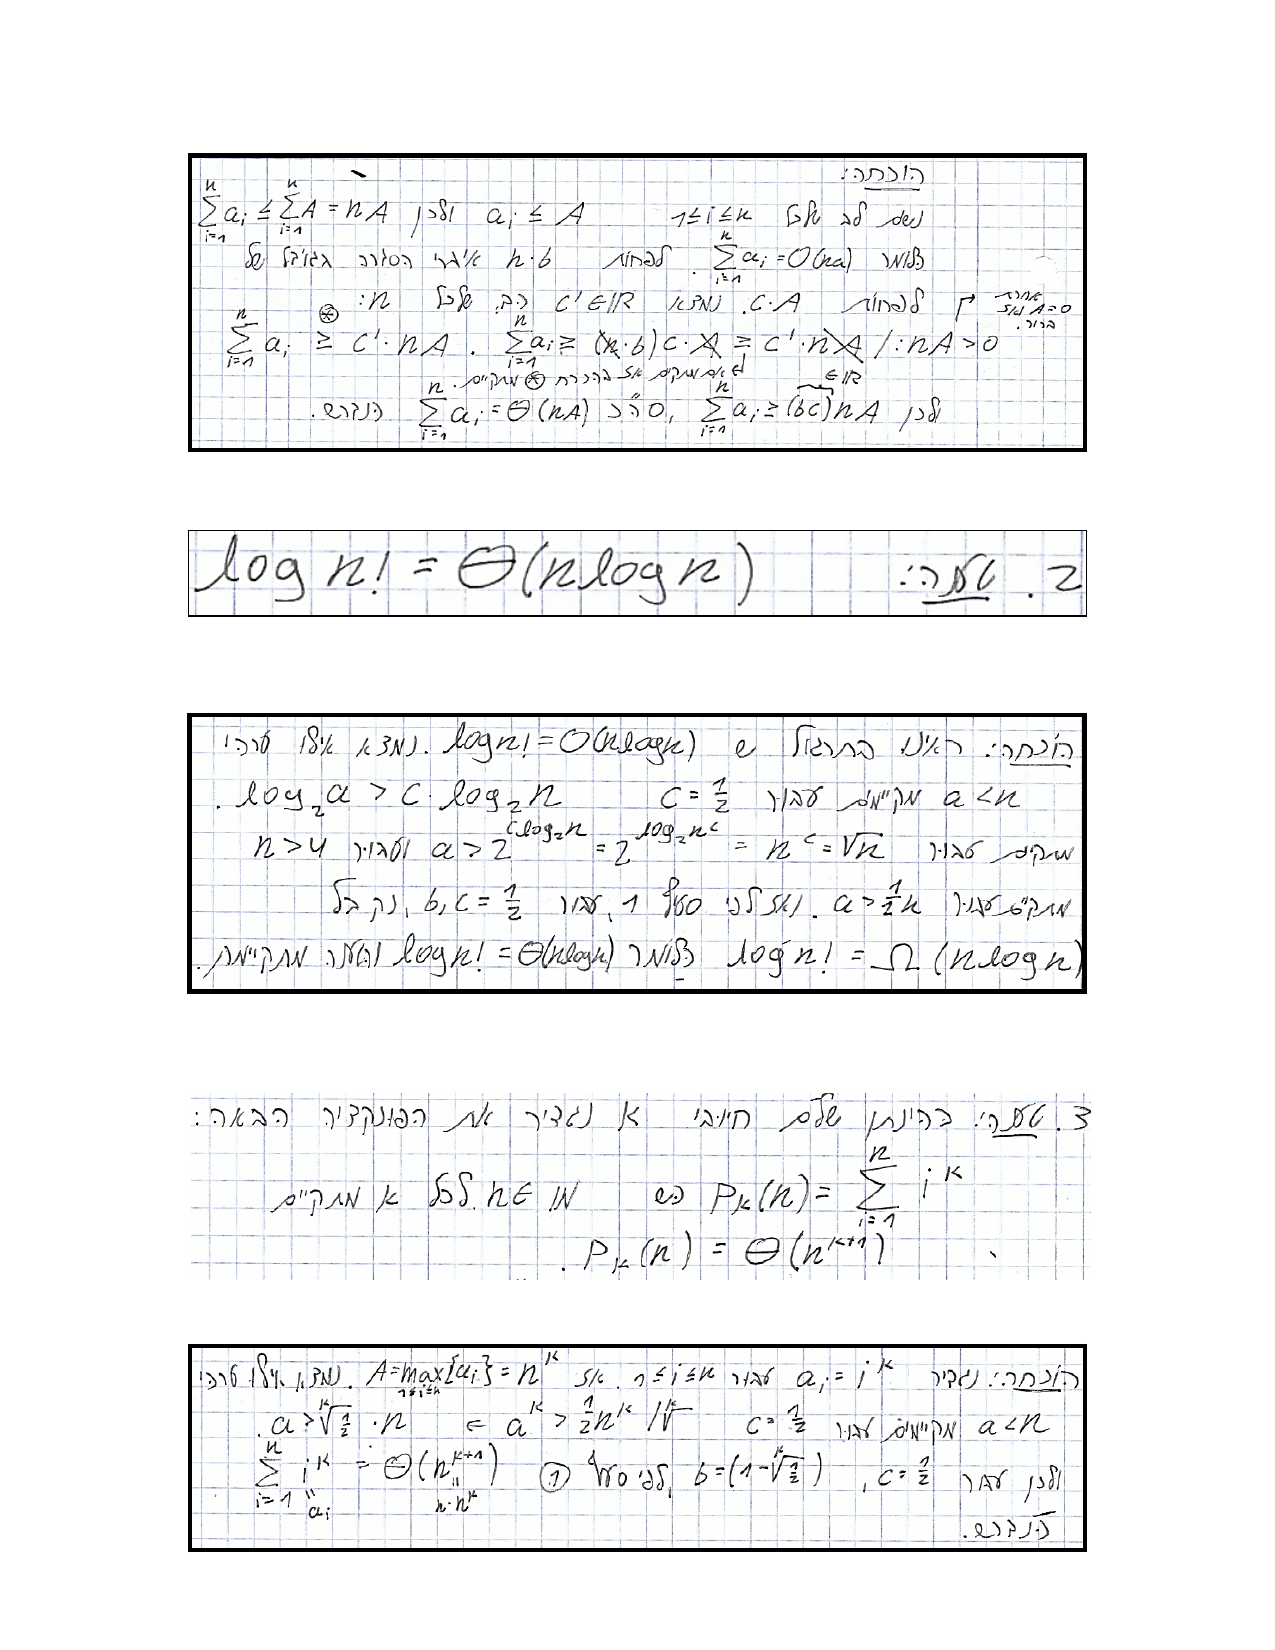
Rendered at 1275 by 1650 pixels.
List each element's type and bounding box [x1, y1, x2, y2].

picture [191, 1093, 1092, 1280]
picture [192, 158, 1083, 448]
picture [189, 531, 1086, 615]
picture [192, 717, 1082, 989]
picture [192, 1348, 1083, 1548]
